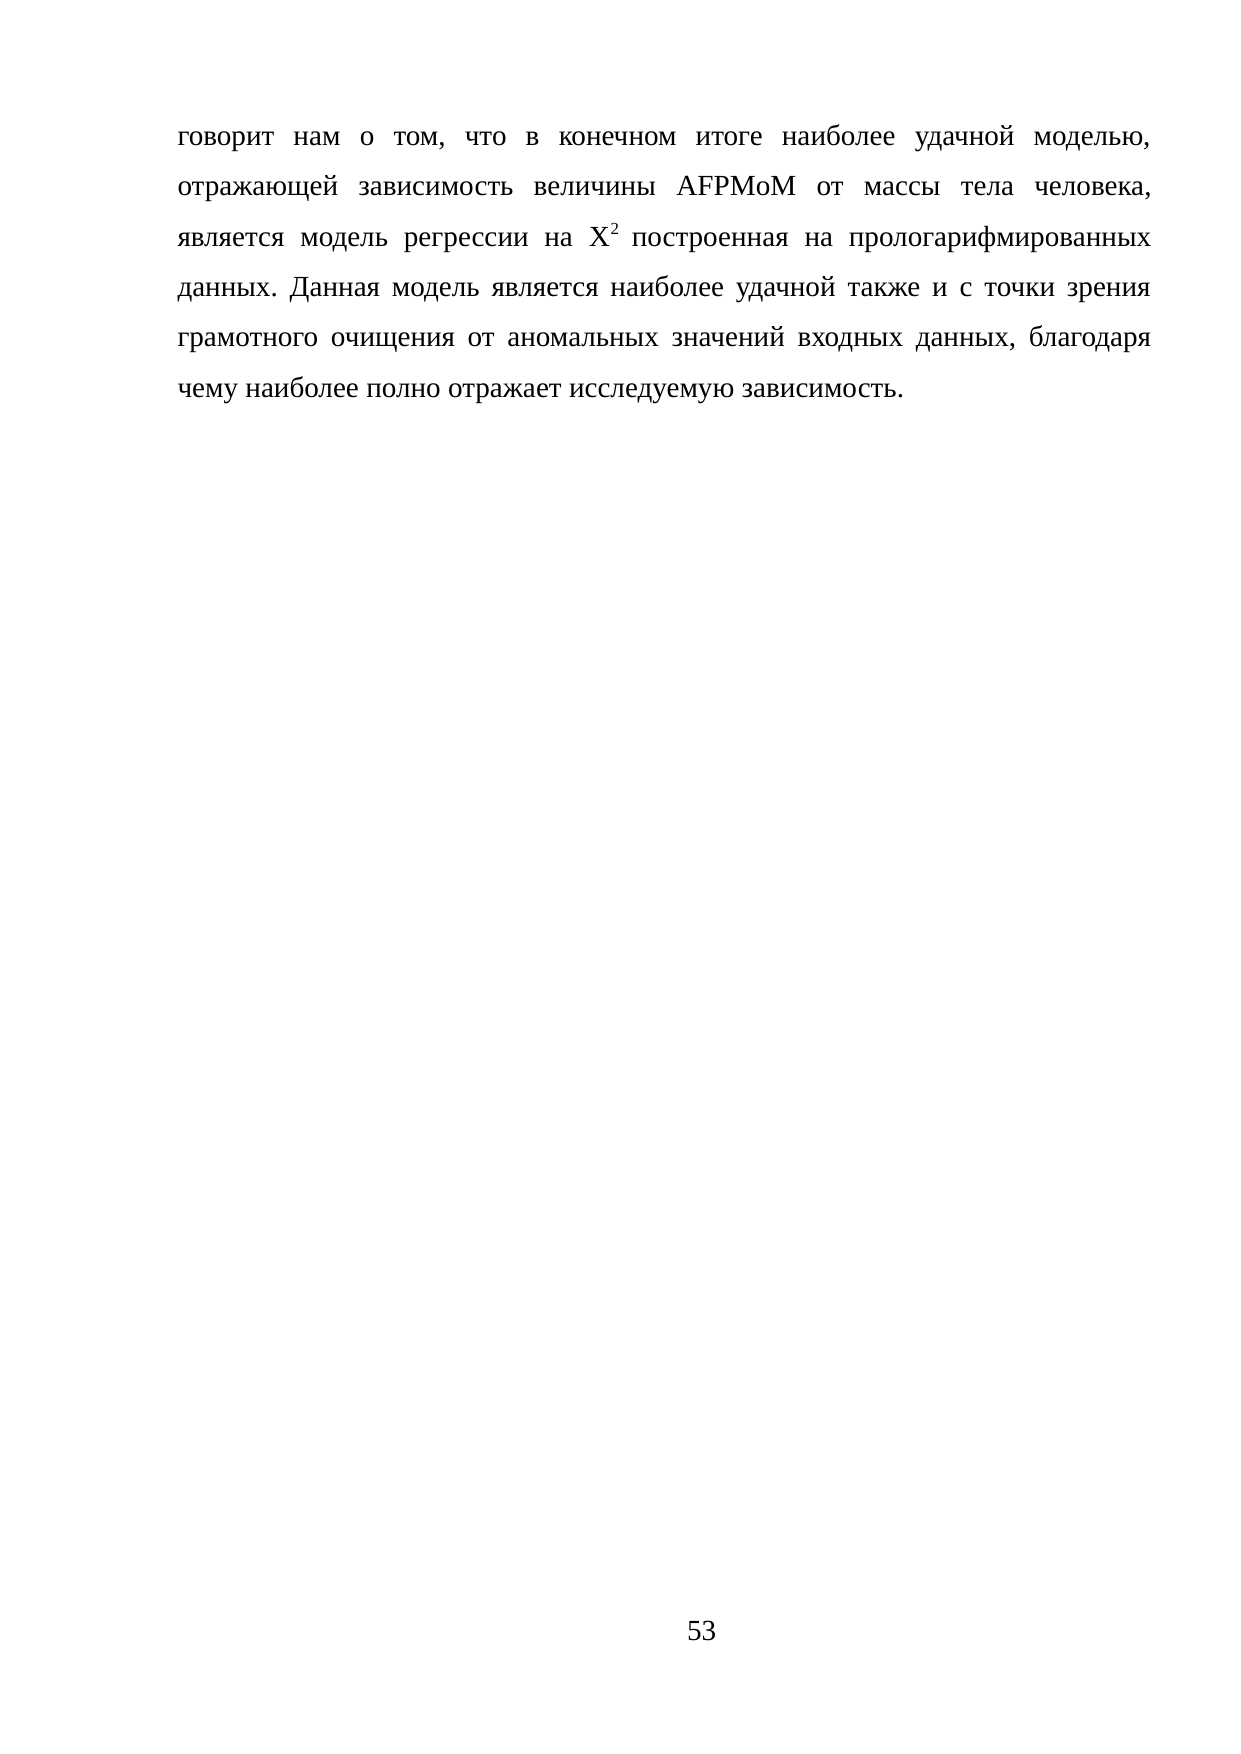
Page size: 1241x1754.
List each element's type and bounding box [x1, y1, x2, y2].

text [177, 118, 1152, 403]
